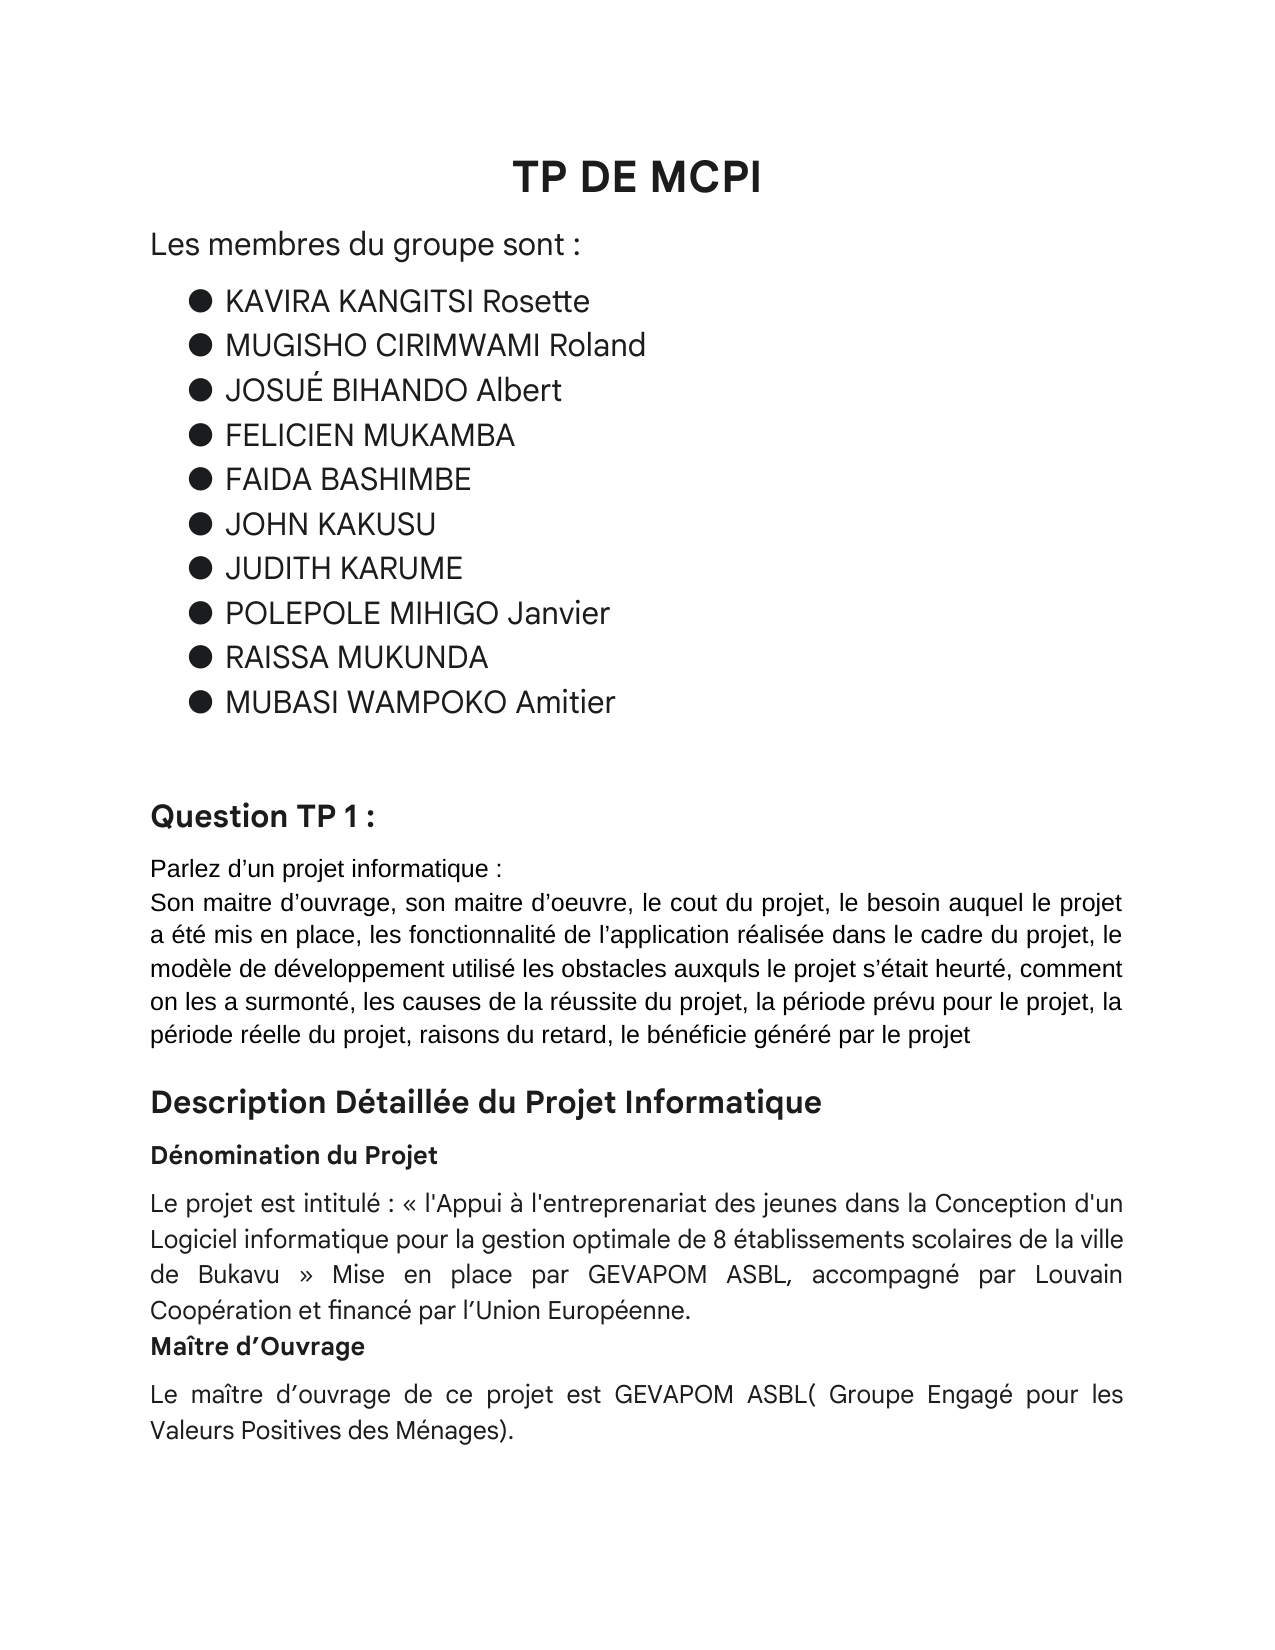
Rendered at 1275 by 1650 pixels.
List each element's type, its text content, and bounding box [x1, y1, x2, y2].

subtitle POLEPOLE MIHIGO Janvier [187, 594, 1125, 633]
text Parlez d’un projet informatique : [150, 854, 1125, 883]
subtitle MUGISHO CIRIMWAMI Roland [187, 327, 1125, 366]
subtitle Les membres du groupe sont : [150, 225, 1125, 264]
subtitle KAVIRA KANGITSI Rosette [187, 282, 1125, 321]
subtitle Description Détaillée du Projet Informatique [150, 1083, 1125, 1122]
subtitle FAIDA BASHIMBE [187, 460, 1125, 499]
subtitle MUBASI WAMPOKO Amitier [187, 683, 1125, 722]
subtitle RAISSA MUKUNDA [187, 639, 1125, 678]
subtitle Question TP 1 : [150, 797, 1125, 837]
subtitle Maître d’Ouvrage [150, 1331, 1125, 1362]
subtitle TP DE MCPI [150, 150, 1125, 205]
text Le maître d’ouvrage de ce projet est GEVAPOM ASBL( Groupe Engagé pour les Valeurs Positives des Ménages). [150, 1379, 1125, 1446]
subtitle JOSUÉ BIHANDO Albert [187, 371, 1125, 410]
subtitle Dénomination du Projet [150, 1140, 1125, 1171]
subtitle JUDITH KARUME [187, 549, 1125, 589]
text Le projet est intitulé : « l'Appui à l'entreprenariat des jeunes dans la Conception d'un Logiciel informatique pour la gestion optimale de 8 établissements scolaires de la ville de Bukavu » Mise en place par GEVAPOM ASBL, accompagné par Louvain Coopération et financé par l’Union Européenne. [150, 1188, 1125, 1327]
subtitle FELICIEN MUKAMBA [187, 416, 1125, 455]
text Son maitre d’ouvrage, son maitre d’oeuvre, le cout du projet, le besoin auquel le projet a été mis en place, les fonctionnalité de l’application réalisée dans le cadre du projet, le modèle de développement utilisé les obstacles auxquls le projet s’était heurté, comment on les a surmonté, les causes de la réussite du projet, la période prévu pour le projet, la période réelle du projet, raisons du retard, le bénéficie généré par le projet [150, 887, 1125, 1048]
subtitle JOHN KAKUSU [187, 505, 1125, 544]
